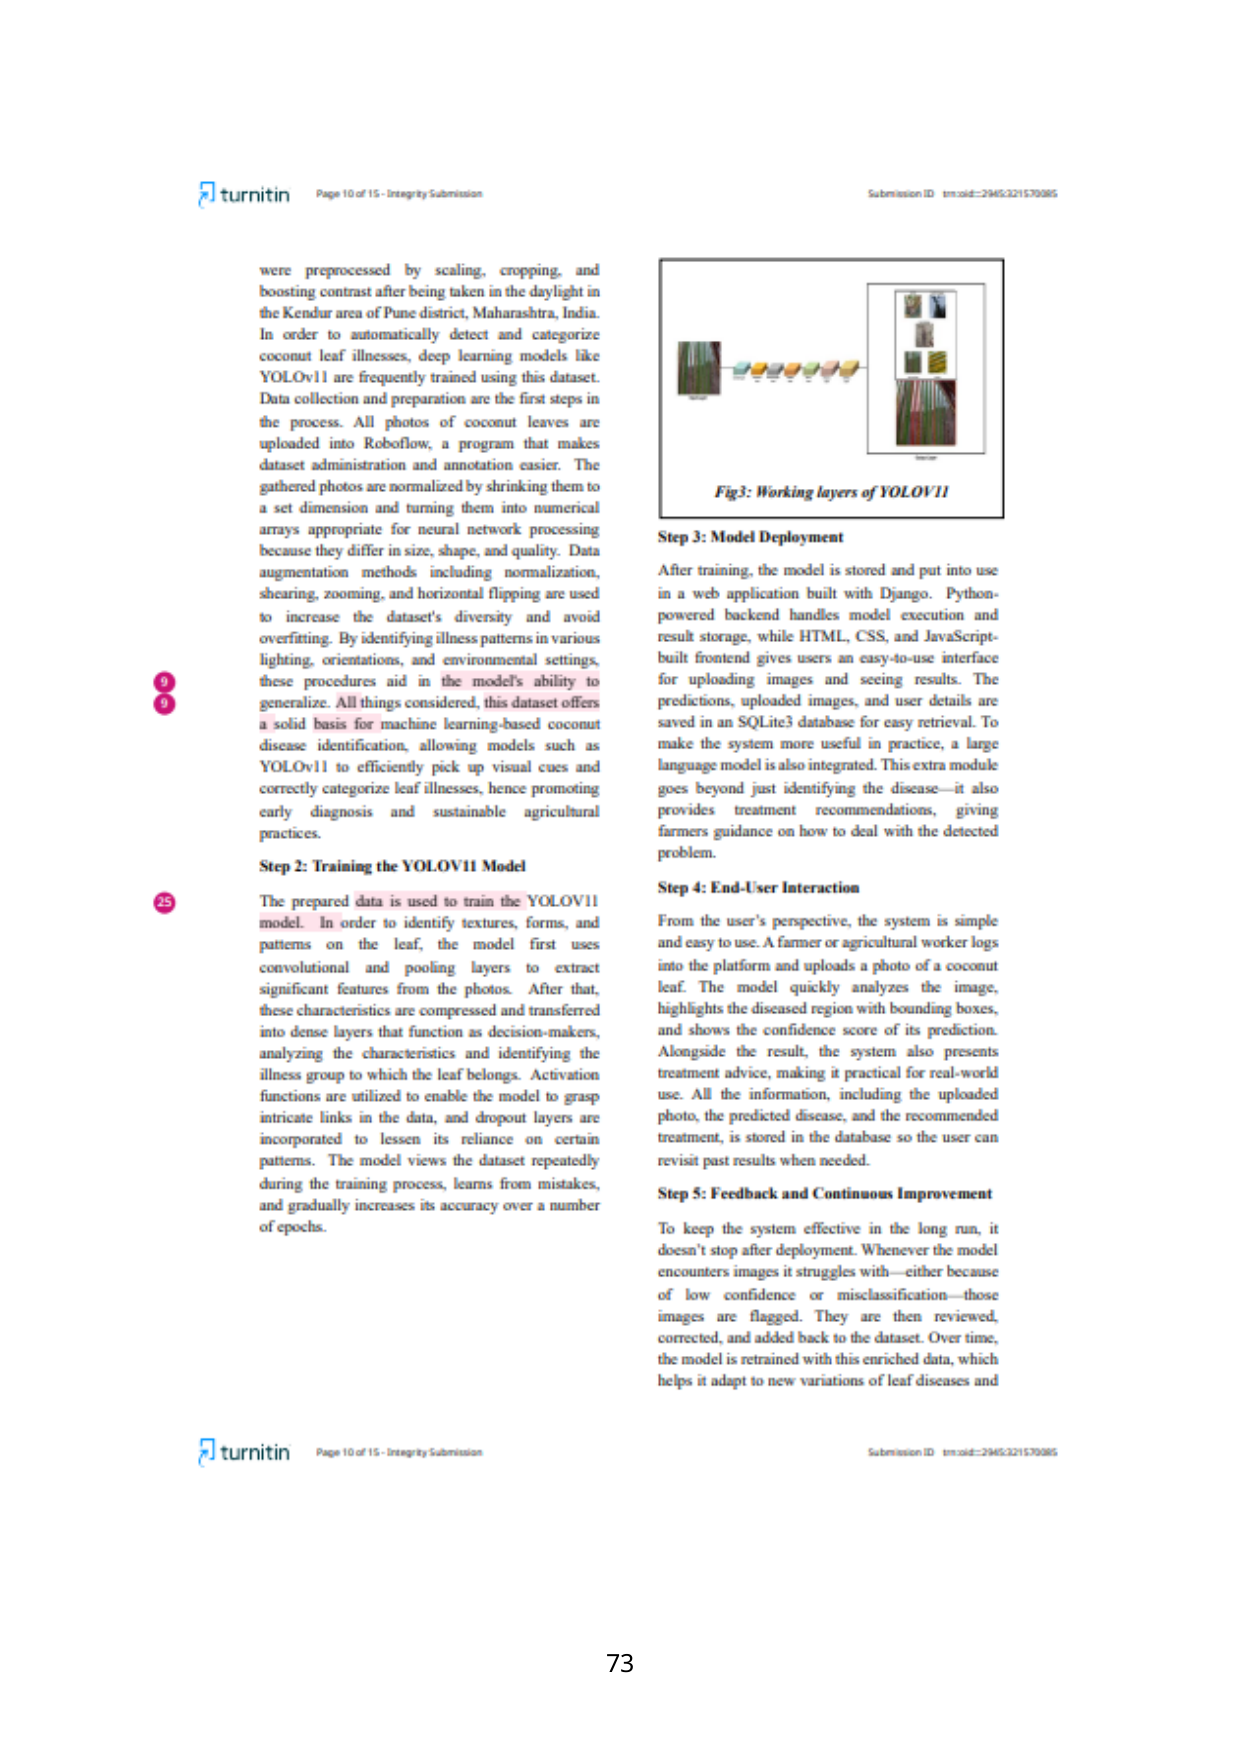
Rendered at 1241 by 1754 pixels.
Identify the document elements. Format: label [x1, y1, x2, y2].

picture [150, 150, 1113, 1507]
